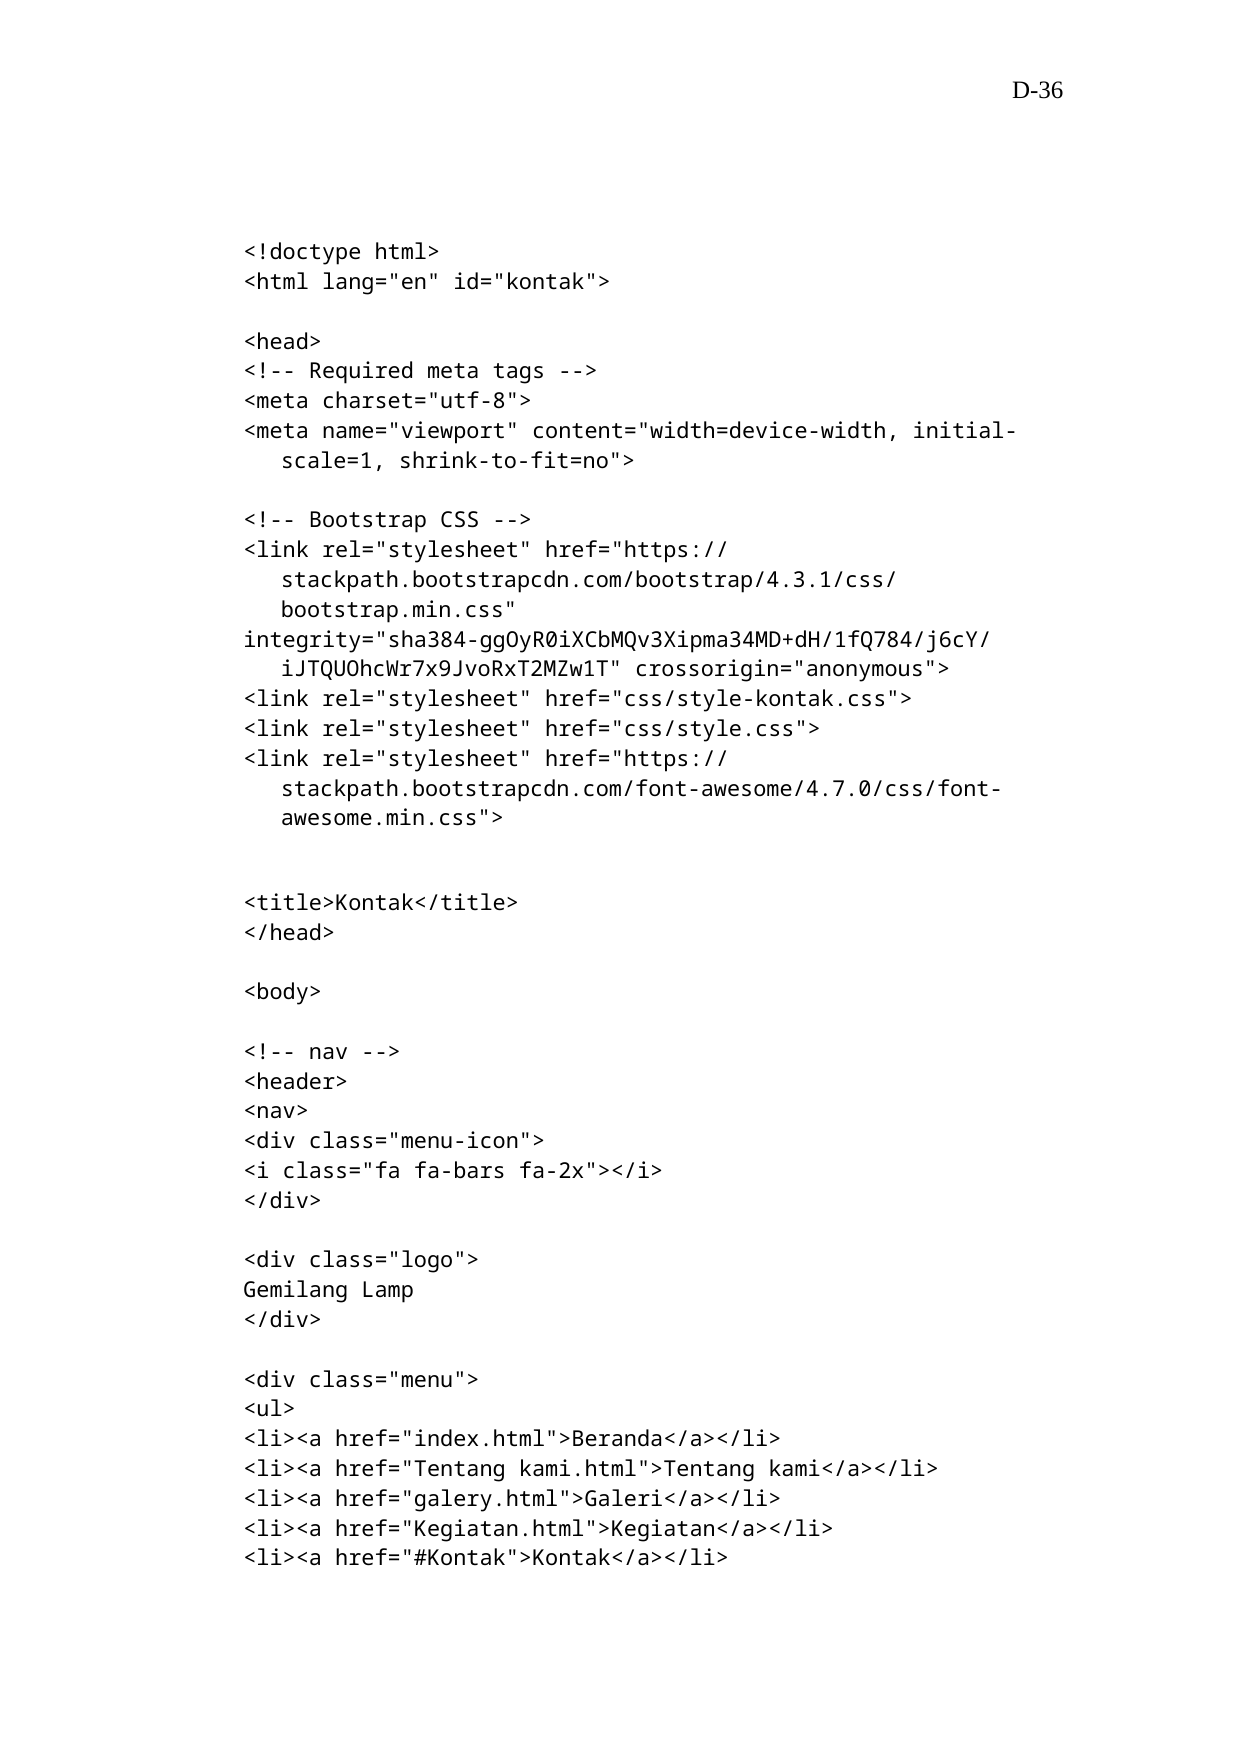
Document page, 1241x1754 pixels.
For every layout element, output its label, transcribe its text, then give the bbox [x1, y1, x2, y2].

text <head> [243, 326, 1063, 355]
text </div> [243, 1185, 1063, 1214]
text <link rel="stylesheet" href="https://stackpath.bootstrapcdn.com/font-awesome/4.7.0/css/font-awesome.min.css"> [243, 743, 1063, 832]
text <li><a href="index.html">Beranda</a></li> [243, 1423, 1063, 1453]
text <!-- Required meta tags --> [243, 355, 1063, 385]
text <i class="fa fa-bars fa-2x"></i> [243, 1155, 1063, 1185]
text Gemilang Lamp [243, 1274, 1063, 1304]
text <div class="menu"> [243, 1363, 1063, 1393]
text </head> [243, 917, 1063, 946]
text <meta charset="utf-8"> [243, 385, 1063, 415]
text <div class="logo"> [243, 1244, 1063, 1274]
text <link rel="stylesheet" href="css/style.css"> [243, 713, 1063, 743]
text </div> [243, 1304, 1063, 1334]
text <header> [243, 1066, 1063, 1095]
text <nav> [243, 1095, 1063, 1125]
text <ul> [243, 1393, 1063, 1423]
text <!-- Bootstrap CSS --> [243, 504, 1063, 534]
text integrity="sha384-ggOyR0iXCbMQv3Xipma34MD+dH/1fQ784/j6cY/iJTQUOhcWr7x9JvoRxT2MZw1T" crossorigin="anonymous"> [243, 623, 1063, 683]
text <!-- nav --> [243, 1036, 1063, 1066]
text <meta name="viewport" content="width=device-width, initial-scale=1, shrink-to-fit=no"> [243, 415, 1063, 474]
text <li><a href="#Kontak">Kontak</a></li> [243, 1542, 1063, 1572]
text <html lang="en" id="kontak"> [243, 266, 1063, 296]
text <body> [243, 976, 1063, 1006]
text <!doctype html> [243, 236, 1063, 266]
text <li><a href="galery.html">Galeri</a></li> [243, 1483, 1063, 1512]
text <li><a href="Tentang kami.html">Tentang kami</a></li> [243, 1453, 1063, 1483]
text <title>Kontak</title> [243, 887, 1063, 917]
text <link rel="stylesheet" href="css/style-kontak.css"> [243, 683, 1063, 713]
text <div class="menu-icon"> [243, 1125, 1063, 1155]
text <li><a href="Kegiatan.html">Kegiatan</a></li> [243, 1512, 1063, 1542]
text <link rel="stylesheet" href="https://stackpath.bootstrapcdn.com/bootstrap/4.3.1/css/bootstrap.min.css" [243, 534, 1063, 623]
